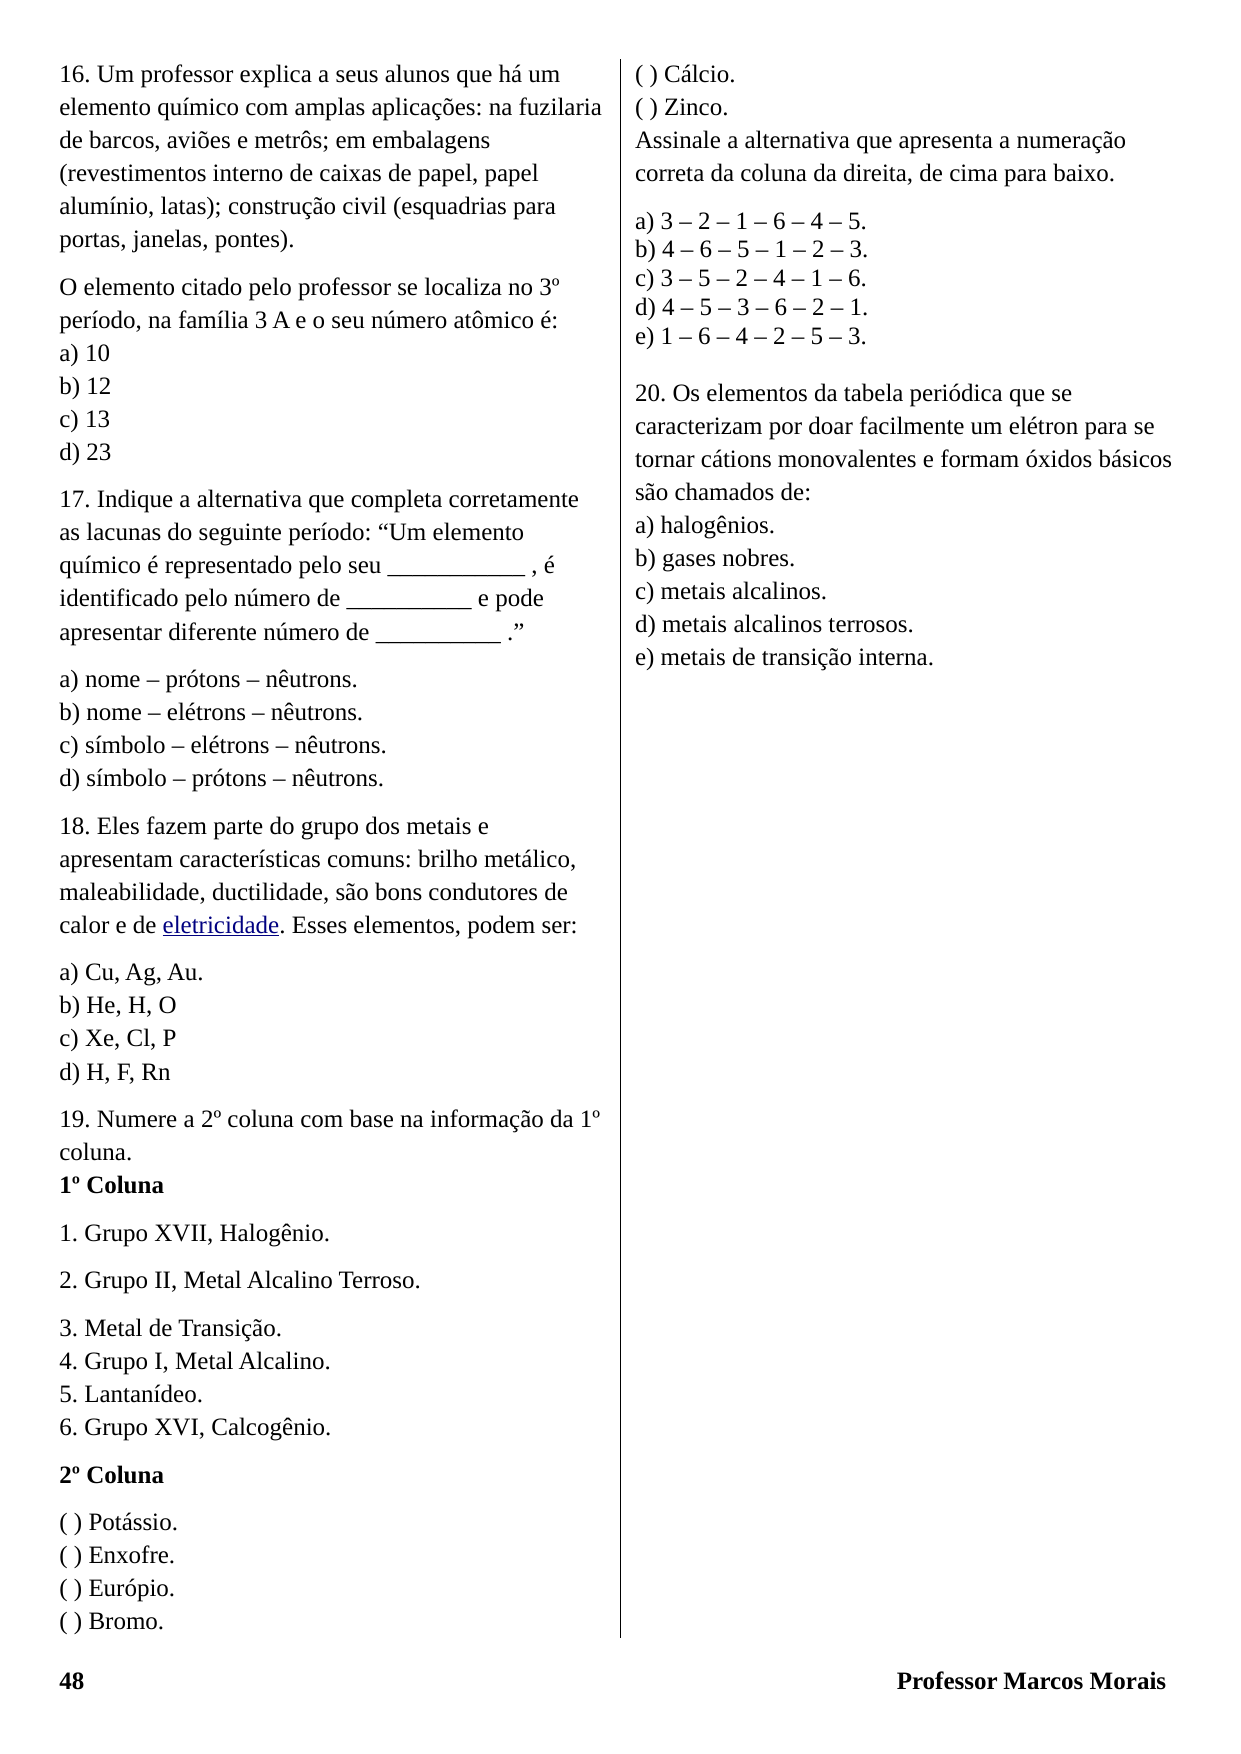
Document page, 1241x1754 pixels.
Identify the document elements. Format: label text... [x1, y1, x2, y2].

text c) 3 – 5 – 2 – 4 – 1 – 6. [635, 263, 1181, 292]
text 2. Grupo II, Metal Alcalino Terroso. [59, 1265, 605, 1294]
text 17. Indique a alternativa que completa corretamente as lacunas do seguinte período: “Um elemento químico é representado pelo seu ___________ , é identificado pelo número de __________ e pode apresentar diferente número de __________ .” [59, 484, 605, 645]
text 6. Grupo XVI, Calcogênio. [59, 1412, 574, 1441]
text O elemento citado pelo professor se localiza no 3º período, na família 3 A e o seu número atômico é: a) 10 b) 12 c) 13 d) 23 [59, 272, 605, 466]
text d) 4 – 5 – 3 – 6 – 2 – 1. [635, 292, 1181, 321]
text ( ) Enxofre. [59, 1540, 574, 1569]
text a) Cu, Ag, Au. b) He, H, O c) Xe, Cl, P d) H, F, Rn [59, 957, 605, 1085]
text ( ) Európio. [59, 1573, 574, 1602]
text 20. Os elementos da tabela periódica que se caracterizam por doar facilmente um elétron para se tornar cátions monovalentes e formam óxidos básicos são chamados de: a) halogênios. b) gases nobres. c) metais alcalinos. d) metais alcalinos terrosos. e) metais de transição interna. [635, 378, 1181, 671]
text 1. Grupo XVII, Halogênio. [59, 1218, 605, 1247]
text b) 4 – 6 – 5 – 1 – 2 – 3. [635, 234, 1181, 263]
text ( ) Potássio. [59, 1507, 574, 1536]
text a) 3 – 2 – 1 – 6 – 4 – 5. [635, 206, 1181, 234]
text ( ) Bromo. [59, 1606, 574, 1635]
text 16. Um professor explica a seus alunos que há um elemento químico com amplas aplicações: na fuzilaria de barcos, aviões e metrôs; em embalagens (revestimentos interno de caixas de papel, papel alumínio, latas); construção civil (esquadrias para portas, janelas, pontes). [59, 59, 605, 253]
text 19. Numere a 2º coluna com base na informação da 1º coluna. 1º Coluna [59, 1104, 605, 1199]
text ( ) Zinco. Assinale a alternativa que apresenta a numeração correta da coluna da direita, de cima para baixo. [635, 92, 1150, 187]
text 3. Metal de Transição. [59, 1313, 574, 1342]
text 4. Grupo I, Metal Alcalino. [59, 1346, 574, 1375]
text a) nome – prótons – nêutrons. b) nome – elétrons – nêutrons. c) símbolo – elétrons – nêutrons. d) símbolo – prótons – nêutrons. [59, 664, 605, 792]
text 2º Coluna [59, 1460, 605, 1488]
text ( ) Cálcio. [635, 59, 1150, 88]
text e) 1 – 6 – 4 – 2 – 5 – 3. [635, 321, 1181, 349]
text 18. Eles fazem parte do grupo dos metais e apresentam características comuns: brilho metálico, maleabilidade, ductilidade, são bons condutores de calor e de eletricidade. Esses elementos, podem ser: [59, 811, 605, 939]
text 5. Lantanídeo. [59, 1379, 574, 1408]
